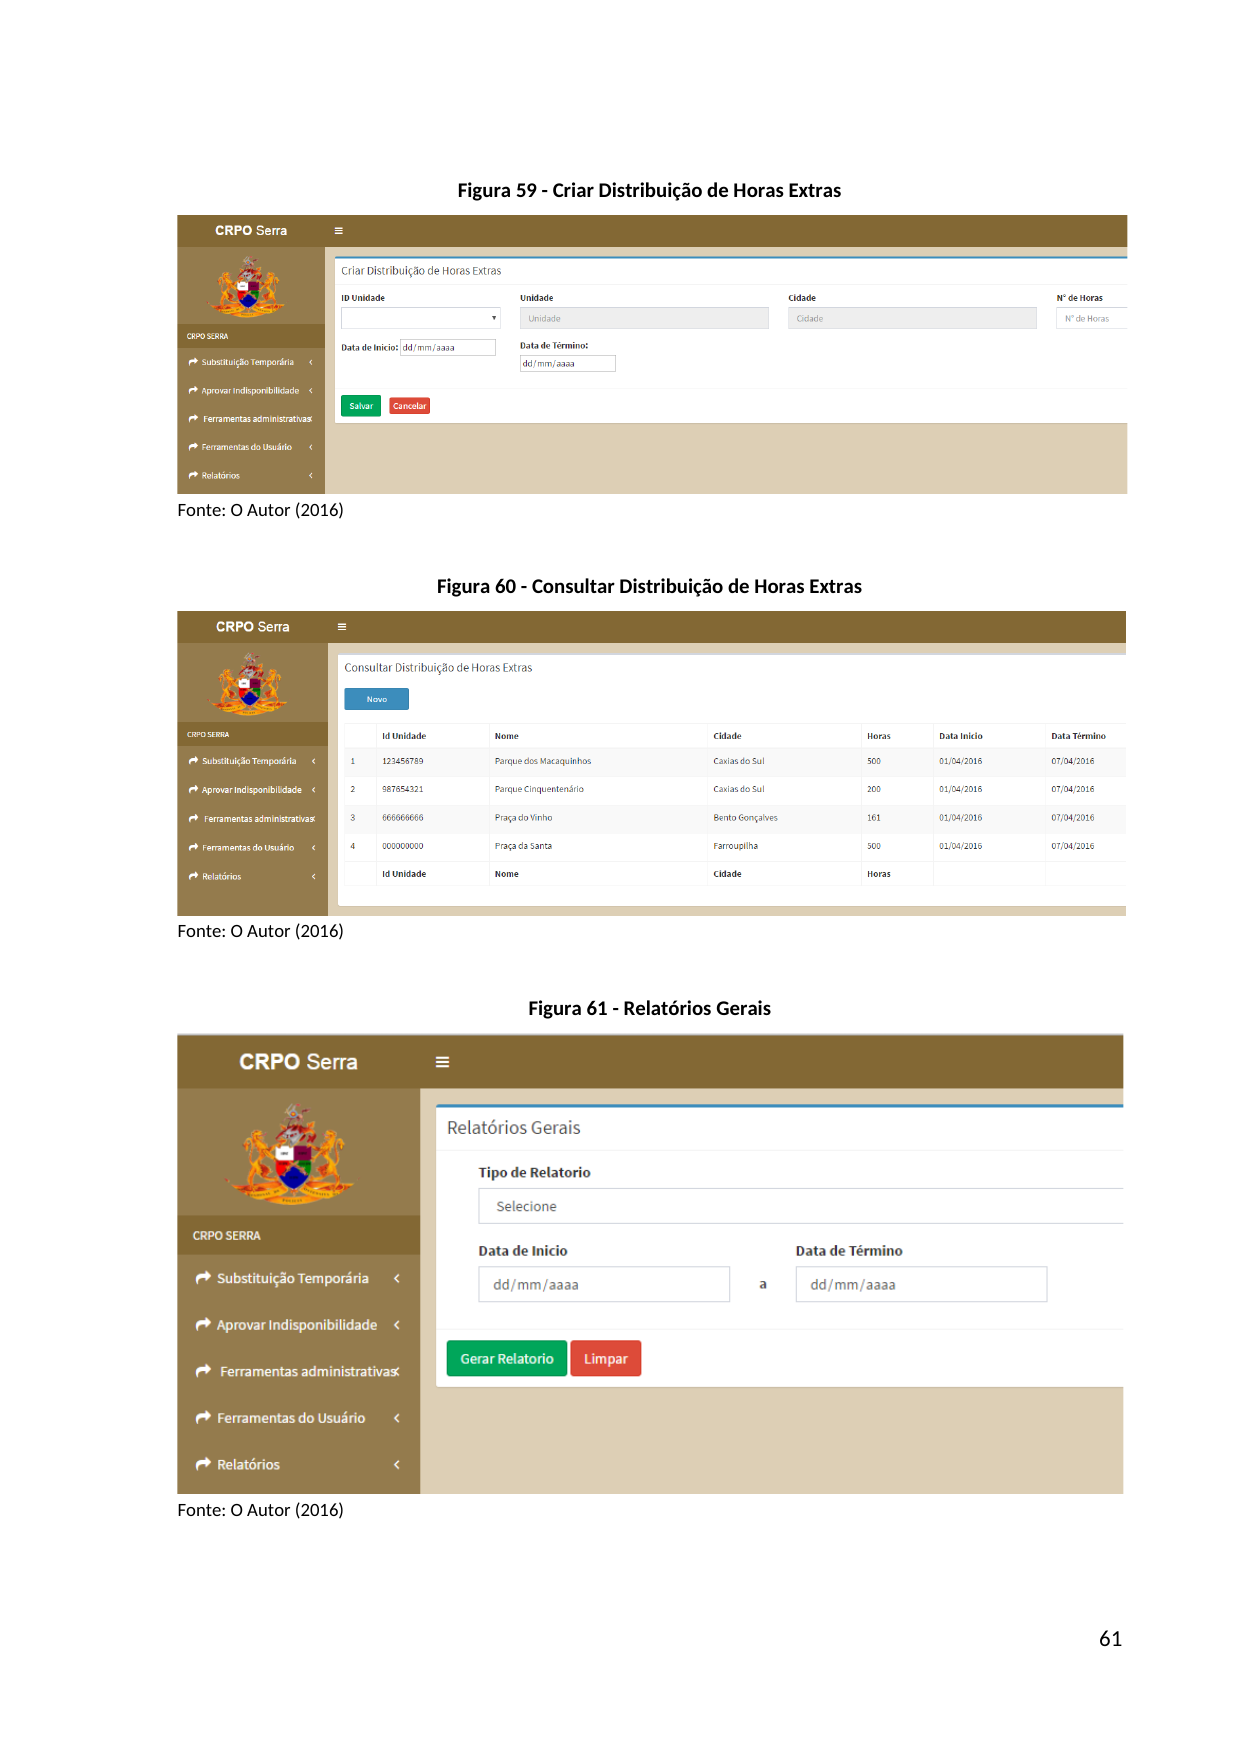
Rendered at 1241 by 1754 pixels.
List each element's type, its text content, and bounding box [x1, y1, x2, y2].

text Figura 60 - Consultar Distribuição de Horas Extras [177, 574, 1122, 599]
text Figura 61 - Relatórios Gerais [177, 995, 1122, 1021]
text Fonte: O Autor (2016) [177, 919, 1157, 942]
text Fonte: O Autor (2016) [177, 498, 1157, 521]
picture [177, 611, 1126, 916]
text Fonte: O Autor (2016) [177, 1498, 1157, 1521]
picture [177, 1033, 1124, 1494]
picture [177, 215, 1128, 494]
text Figura 59 - Criar Distribuição de Horas Extras [177, 177, 1122, 203]
